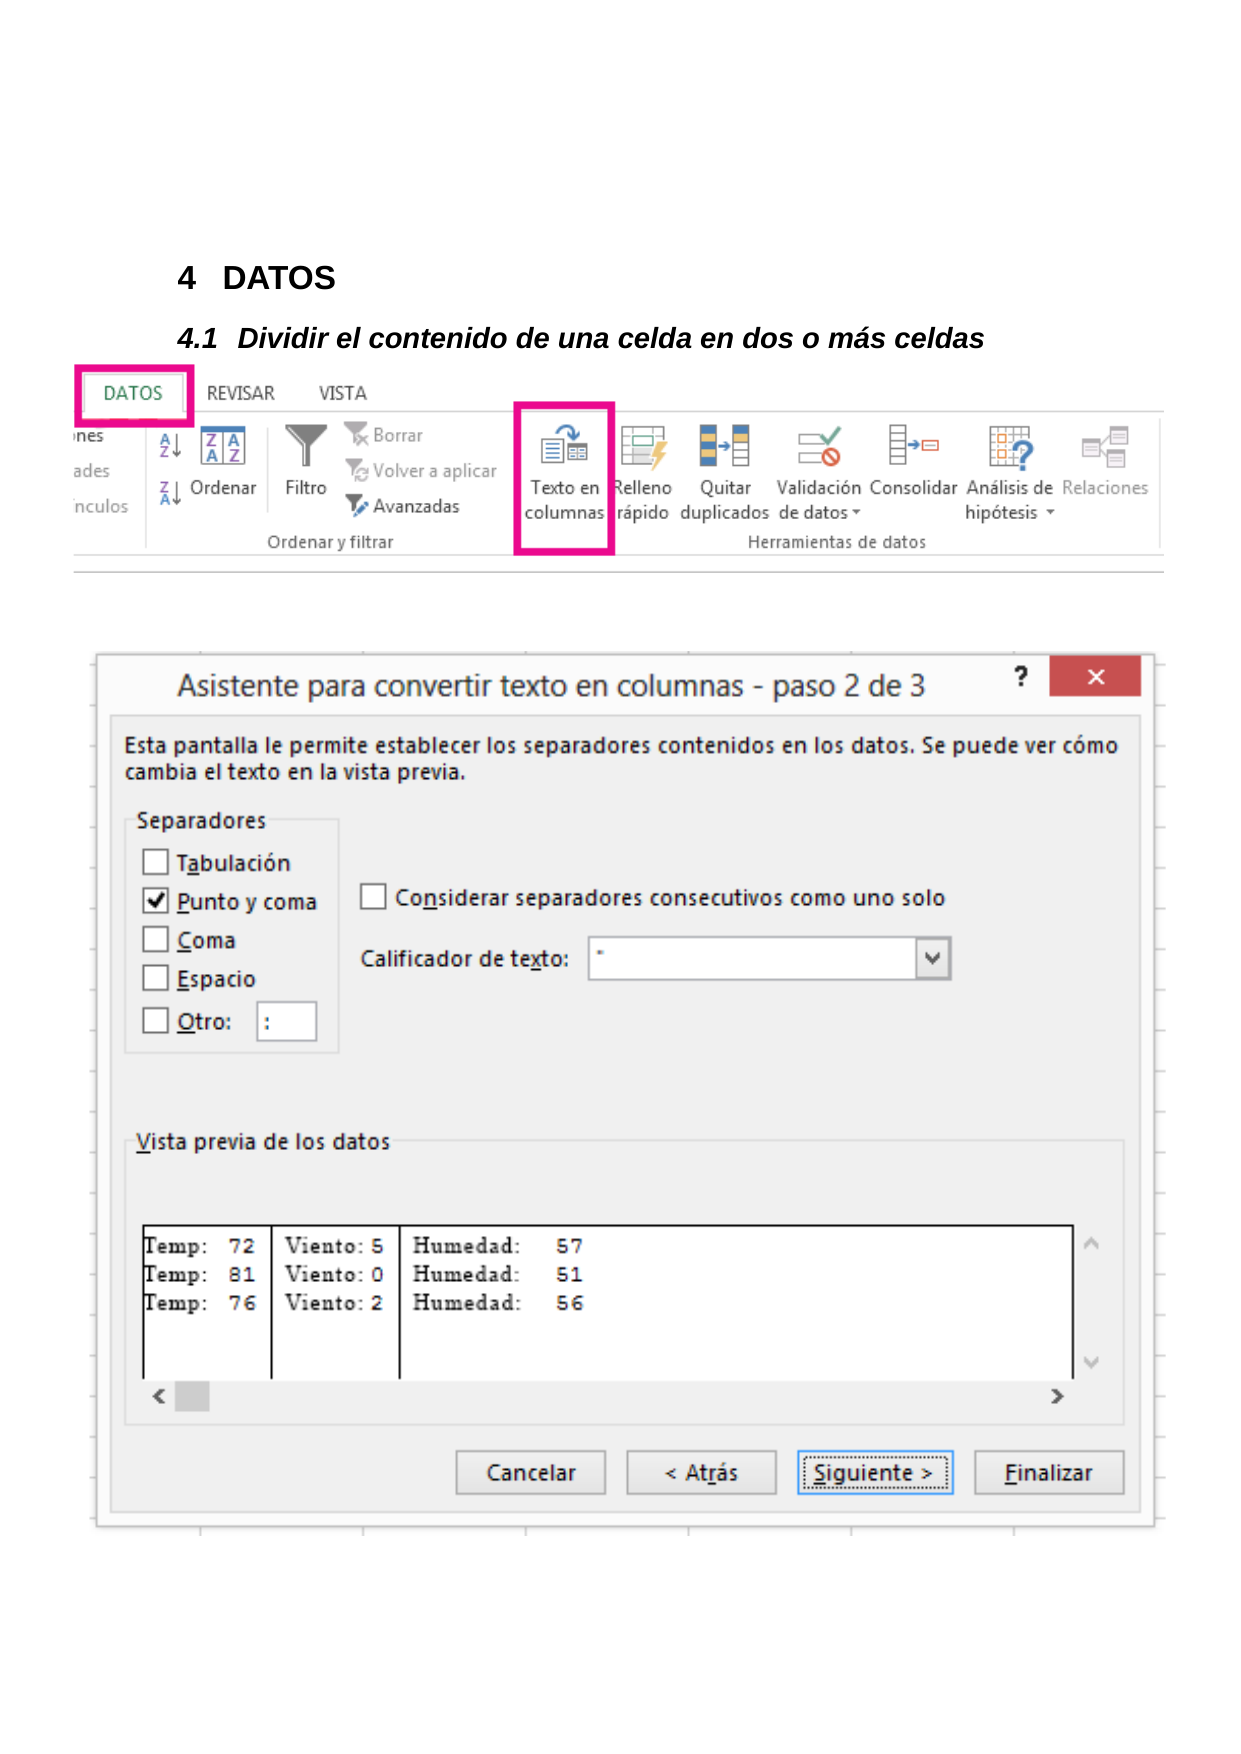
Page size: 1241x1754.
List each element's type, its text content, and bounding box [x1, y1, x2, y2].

subtitle Dividir el contenido de una celda en dos o más celdas [177, 321, 1063, 355]
subtitle DATOS [177, 258, 1063, 296]
picture [73, 361, 1164, 573]
picture [88, 651, 1166, 1536]
